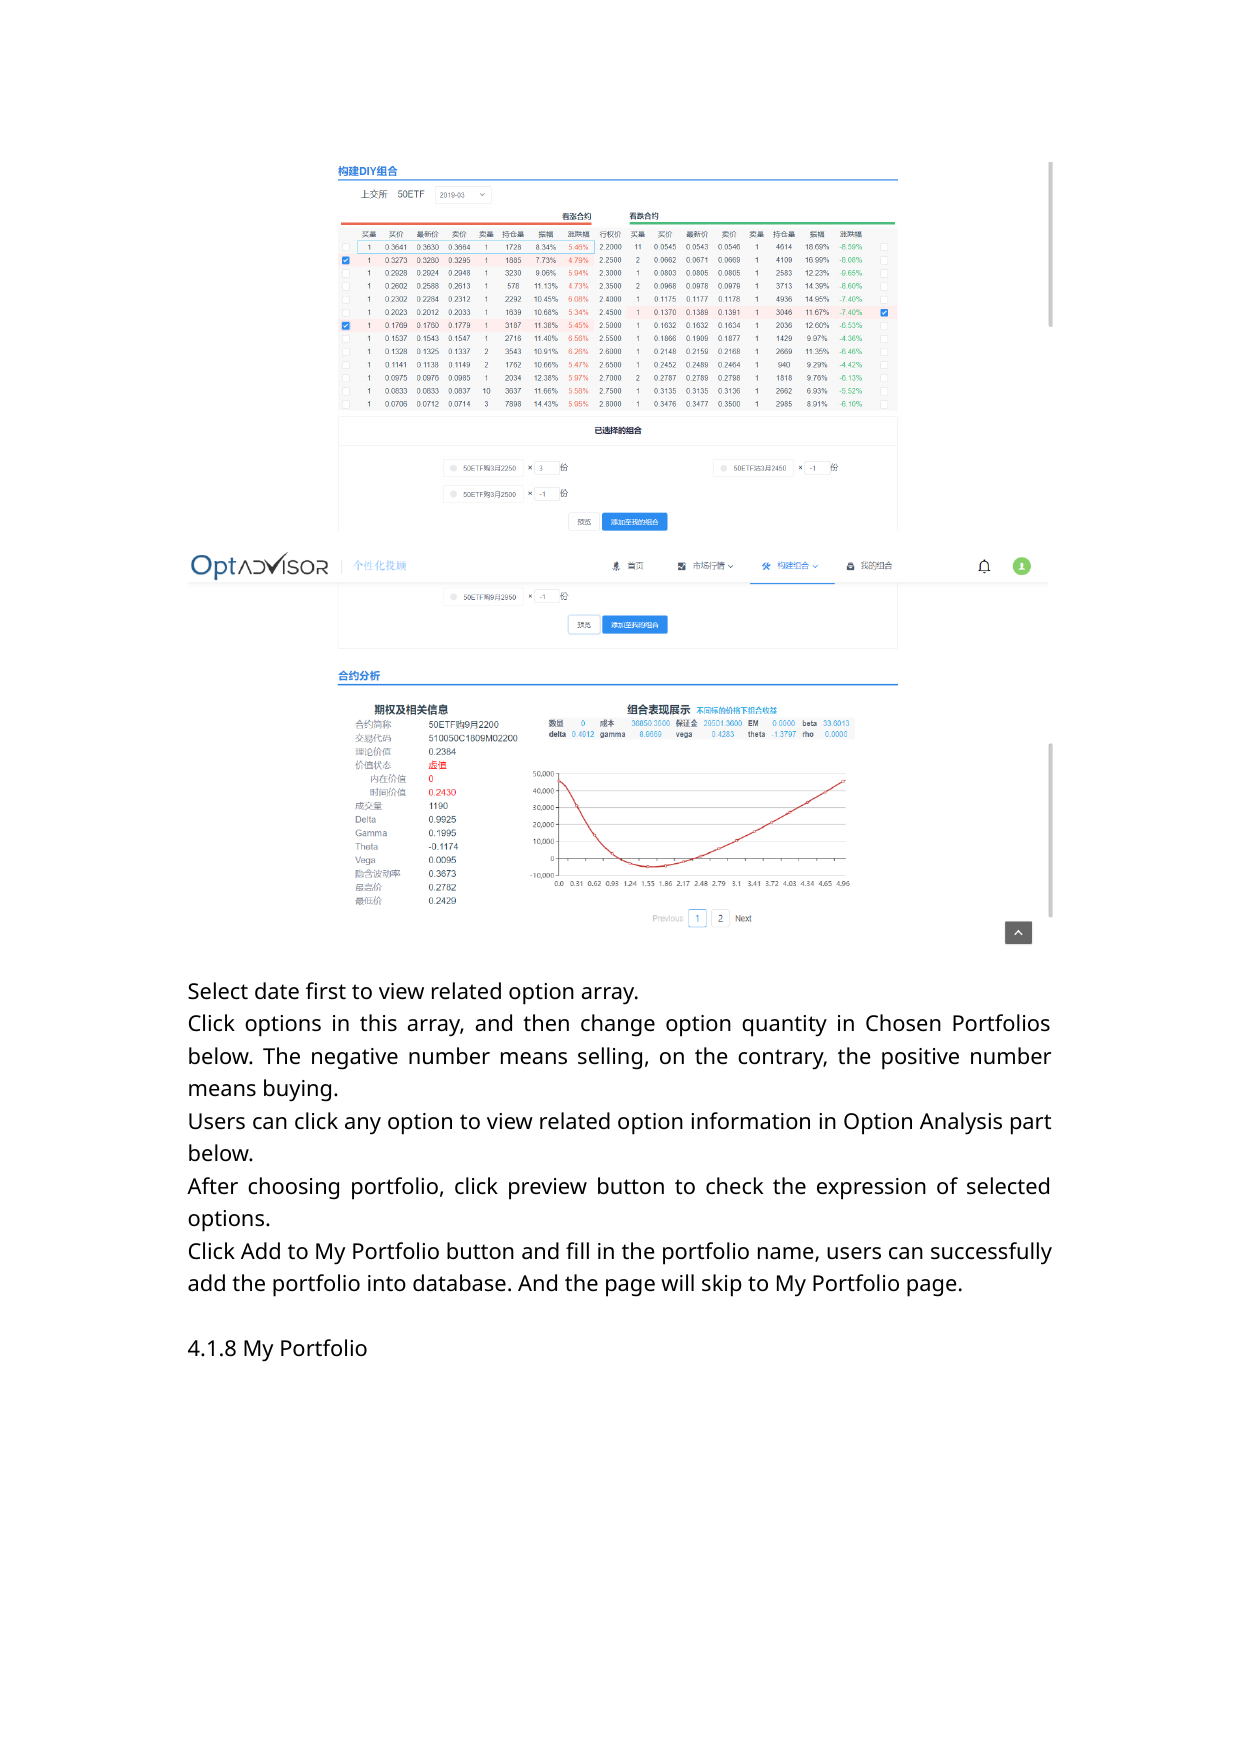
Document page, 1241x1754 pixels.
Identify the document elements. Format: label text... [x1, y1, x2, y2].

text 4.1.8 My Portfolio [187, 1332, 1053, 1364]
text Users can click any option to view related option information in Option Analysis part below. [187, 1104, 1053, 1169]
text After choosing portfolio, click preview button to check the expression of selected options. [187, 1169, 1053, 1234]
text Select date first to view related option array. [187, 974, 1053, 1007]
text Click options in this array, and then change option quantity in Chosen Portfolios below. The negative number means selling, on the contrary, the positive number means buying. [187, 1007, 1053, 1104]
text Click Add to My Portfolio button and fill in the portfolio name, users can successfully add the portfolio into database. And the page will skip to My Portfolio page. [187, 1234, 1053, 1299]
picture [187, 162, 1053, 531]
picture [187, 552, 1053, 958]
